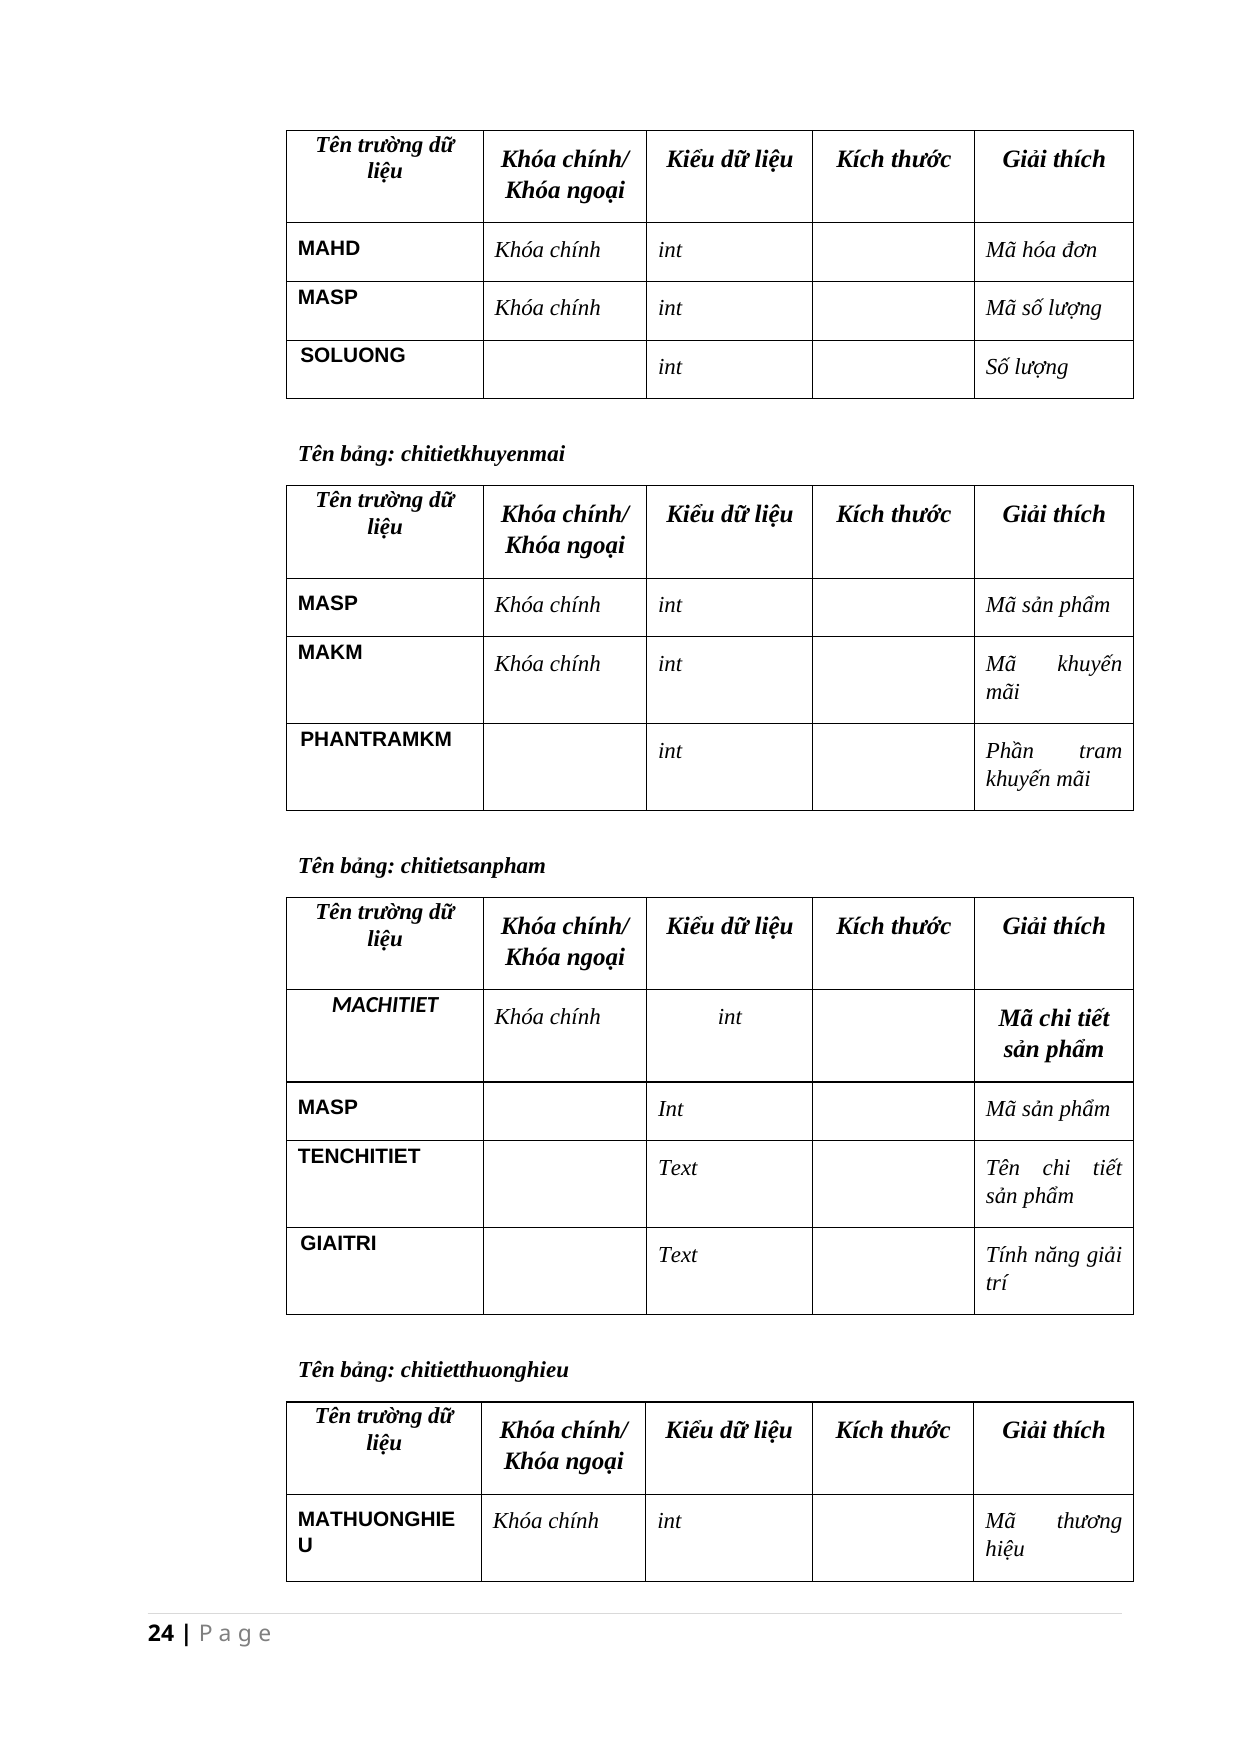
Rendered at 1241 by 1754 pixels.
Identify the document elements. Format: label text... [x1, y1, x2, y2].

table_cell [813, 341, 974, 398]
table_cell Khóa chính [482, 1495, 645, 1581]
table_header Kích thước [813, 131, 974, 222]
table_cell [813, 1495, 973, 1581]
table_header Khóa chính/ Khóa ngoại [484, 131, 646, 222]
table_header Kiểu dữ liệu [647, 898, 812, 989]
table_header Khóa chính/ Khóa ngoại [484, 486, 646, 577]
table_cell [484, 724, 646, 810]
table_cell Tính năng giải trí [975, 1228, 1133, 1314]
table_cell Int [647, 1083, 812, 1140]
table_header Tên trường dữ liệu [287, 898, 483, 989]
table_cell Mã thương hiệu [974, 1495, 1133, 1581]
table_cell int [646, 1495, 812, 1581]
table_cell [813, 1228, 974, 1314]
table_cell GIAITRI [287, 1228, 483, 1314]
table_cell Mã khuyến mãi [975, 637, 1133, 723]
table_cell Text [647, 1141, 812, 1227]
table_header Khóa chính/ Khóa ngoại [482, 1403, 645, 1493]
table_cell int [647, 579, 812, 636]
table_cell int [647, 990, 812, 1081]
table_cell [813, 637, 974, 723]
table_cell int [647, 637, 812, 723]
table_cell [813, 579, 974, 636]
table_cell MAHD [287, 223, 483, 281]
table_header Kiểu dữ liệu [646, 1403, 812, 1493]
table_cell MAKM [287, 637, 483, 723]
table_cell MASP [287, 579, 483, 636]
table_header Khóa chính/ Khóa ngoại [484, 898, 646, 989]
table_header Tên trường dữ liệu [287, 131, 483, 222]
table_cell Khóa chính [484, 579, 646, 636]
table_cell Phần tram khuyến mãi [975, 724, 1133, 810]
table_cell Khóa chính [484, 282, 646, 339]
table_cell PHANTRAMKM [287, 724, 483, 810]
table_cell [813, 1083, 974, 1140]
table_cell TENCHITIET [287, 1141, 483, 1227]
table_cell MASP [287, 282, 483, 339]
table_cell Khóa chính [484, 990, 646, 1081]
table_header Giải thích [975, 486, 1133, 577]
table_header Kiểu dữ liệu [647, 486, 812, 577]
table_cell [813, 223, 974, 281]
list Tên bảng: chitietsanpham [298, 852, 1122, 878]
table_cell [484, 1083, 646, 1140]
table_header Tên trường dữ liệu [287, 486, 483, 577]
table_cell int [647, 341, 812, 398]
table_cell [484, 1228, 646, 1314]
list Tên bảng: chitietthuonghieu [298, 1356, 1122, 1383]
table_header Giải thích [975, 131, 1133, 222]
table_header Giải thích [975, 898, 1133, 989]
table_header Kích thước [813, 1403, 973, 1493]
table_cell [484, 341, 646, 398]
table_cell [484, 1141, 646, 1227]
table_cell Mã sản phẩm [975, 1083, 1133, 1140]
table_cell Mã hóa đơn [975, 223, 1133, 281]
table_cell Khóa chính [484, 223, 646, 281]
table_header Tên trường dữ liệu [287, 1403, 481, 1493]
table_cell Số lượng [975, 341, 1133, 398]
table_cell int [647, 724, 812, 810]
table_cell Mã chi tiết sản phẩm [975, 990, 1133, 1081]
table_cell MASP [287, 1083, 483, 1140]
table_cell Text [647, 1228, 812, 1314]
table_cell SOLUONG [287, 341, 483, 398]
table_cell Mã sản phẩm [975, 579, 1133, 636]
table_cell MATHUONGHIEU [287, 1495, 481, 1581]
table_header Giải thích [974, 1403, 1133, 1493]
table_header Kích thước [813, 486, 974, 577]
table_cell MACHITIET [287, 990, 483, 1081]
table_cell [813, 990, 974, 1081]
table_cell [813, 1141, 974, 1227]
table_cell int [647, 282, 812, 339]
table_cell Khóa chính [484, 637, 646, 723]
table_header Kích thước [813, 898, 974, 989]
table_cell int [647, 223, 812, 281]
table_header Kiểu dữ liệu [647, 131, 812, 222]
list Tên bảng: chitietkhuyenmai [298, 440, 1122, 467]
table_cell [813, 282, 974, 339]
table_cell Tên chi tiết sản phẩm [975, 1141, 1133, 1227]
table_cell Mã số lượng [975, 282, 1133, 339]
table_cell [813, 724, 974, 810]
